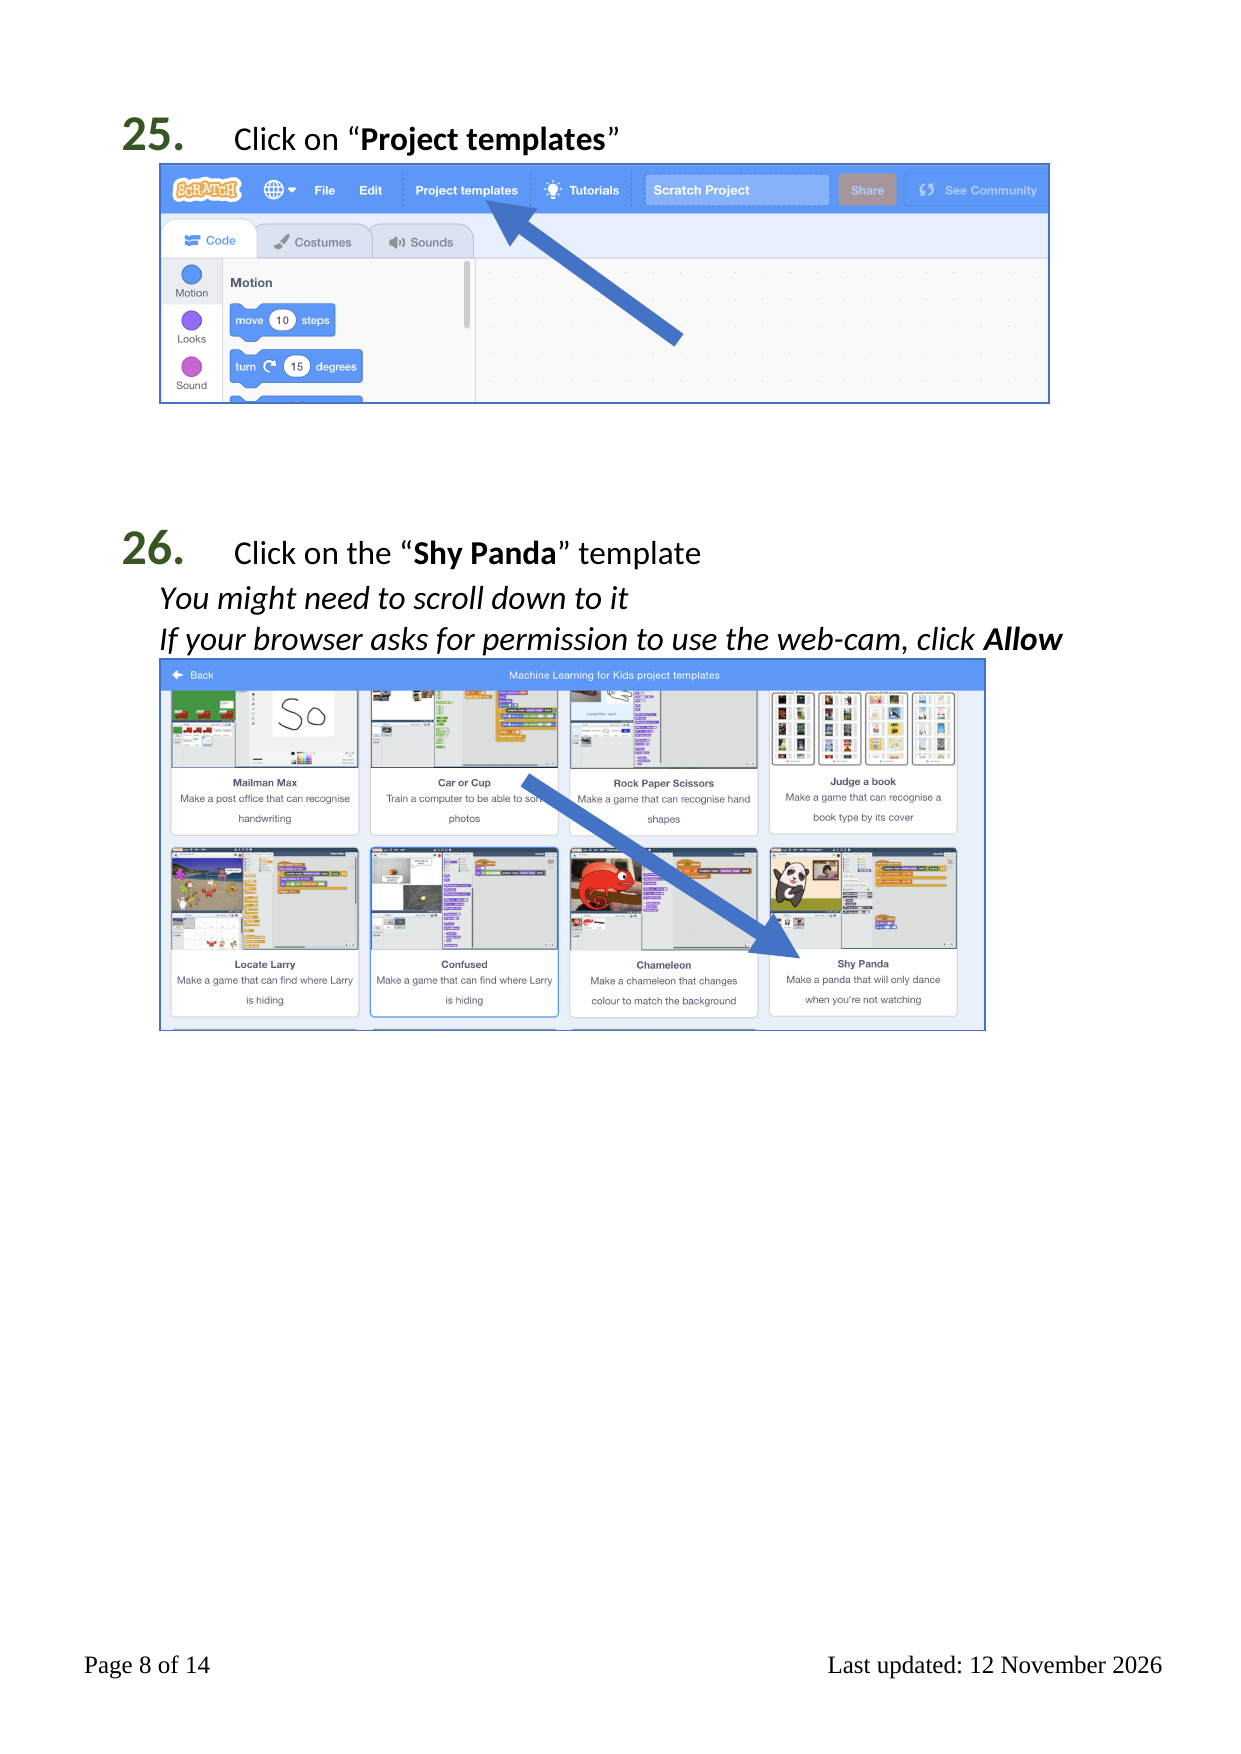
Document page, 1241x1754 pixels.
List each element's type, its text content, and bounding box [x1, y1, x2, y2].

picture [161, 165, 1048, 402]
picture [161, 660, 984, 1030]
